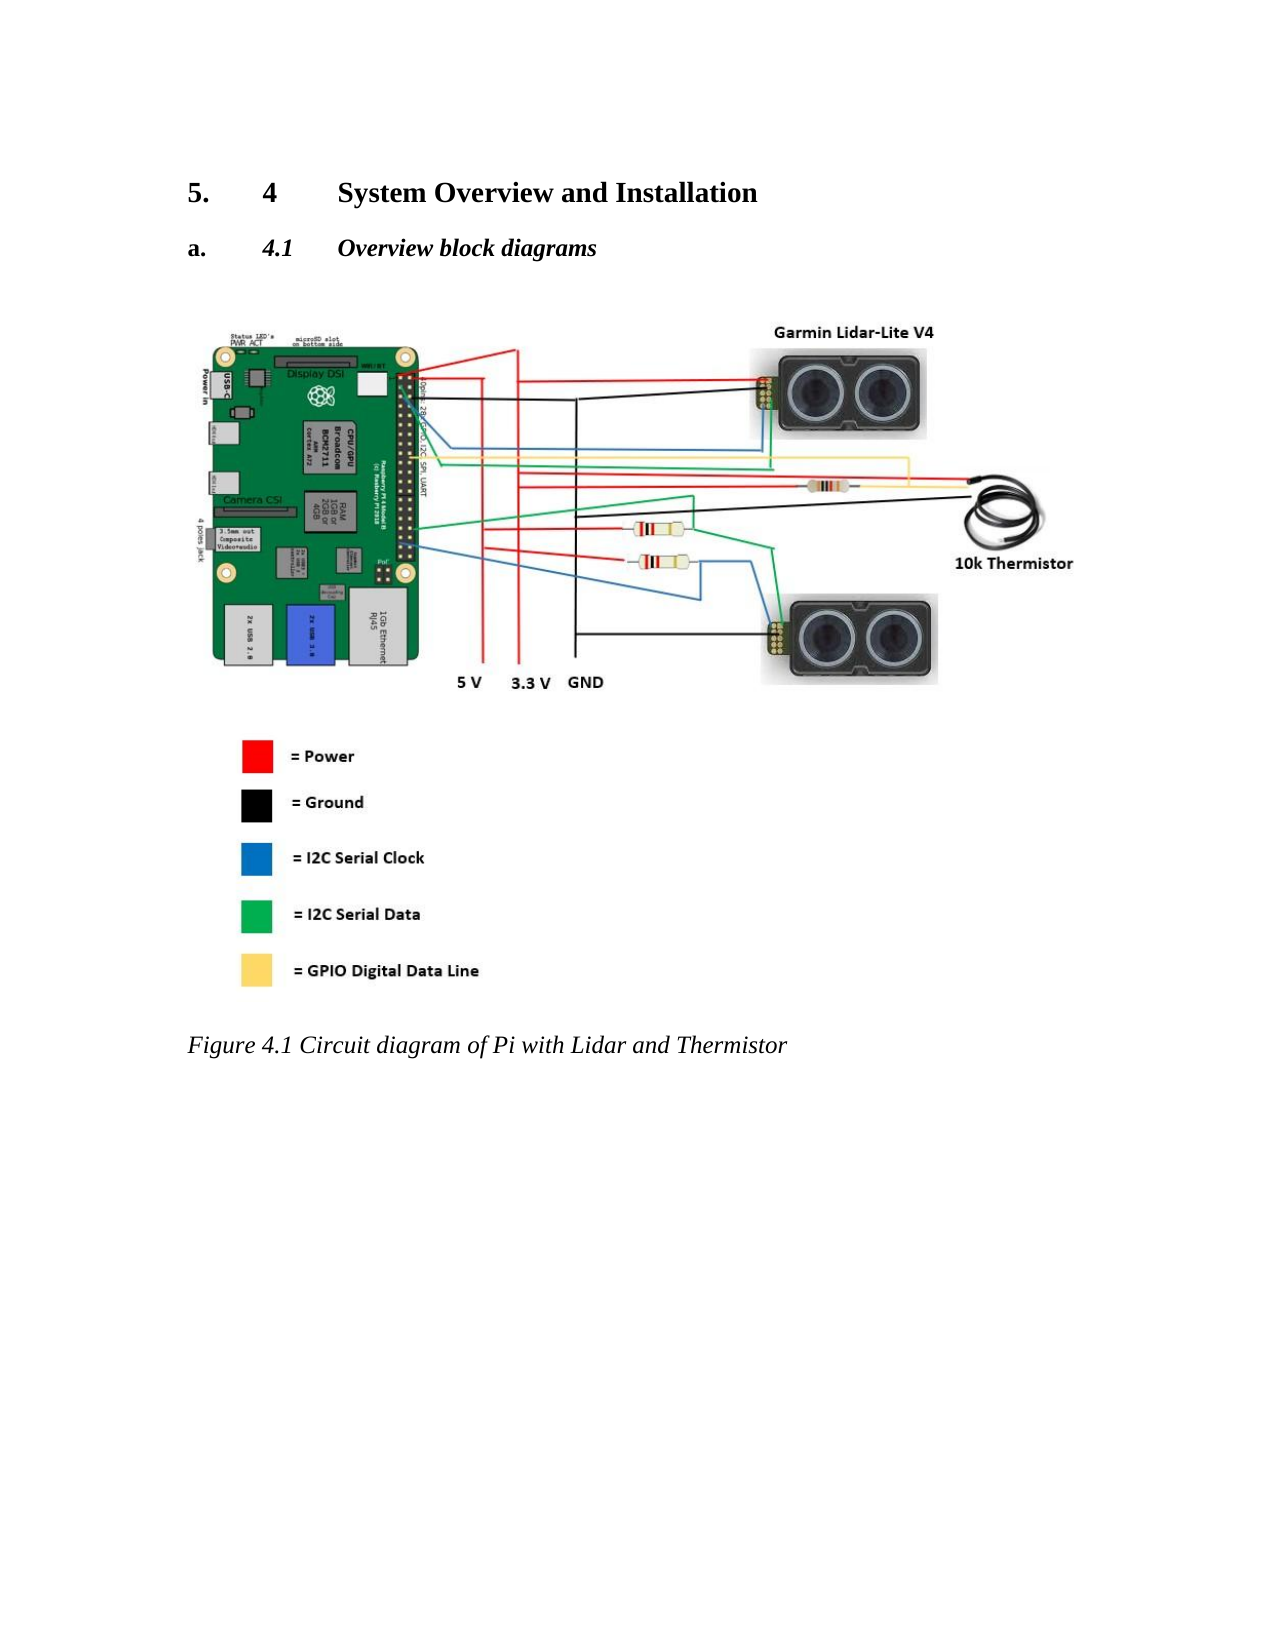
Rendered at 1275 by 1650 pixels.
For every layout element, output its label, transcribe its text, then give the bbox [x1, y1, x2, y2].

text Figure 4.1 Circuit diagram of Pi with Lidar and Thermistor [187, 1030, 1087, 1059]
subtitle 4 System Overview and Installation [187, 175, 1087, 208]
picture [187, 297, 1088, 1002]
subtitle 4.1 Overview block diagrams [187, 233, 1087, 262]
